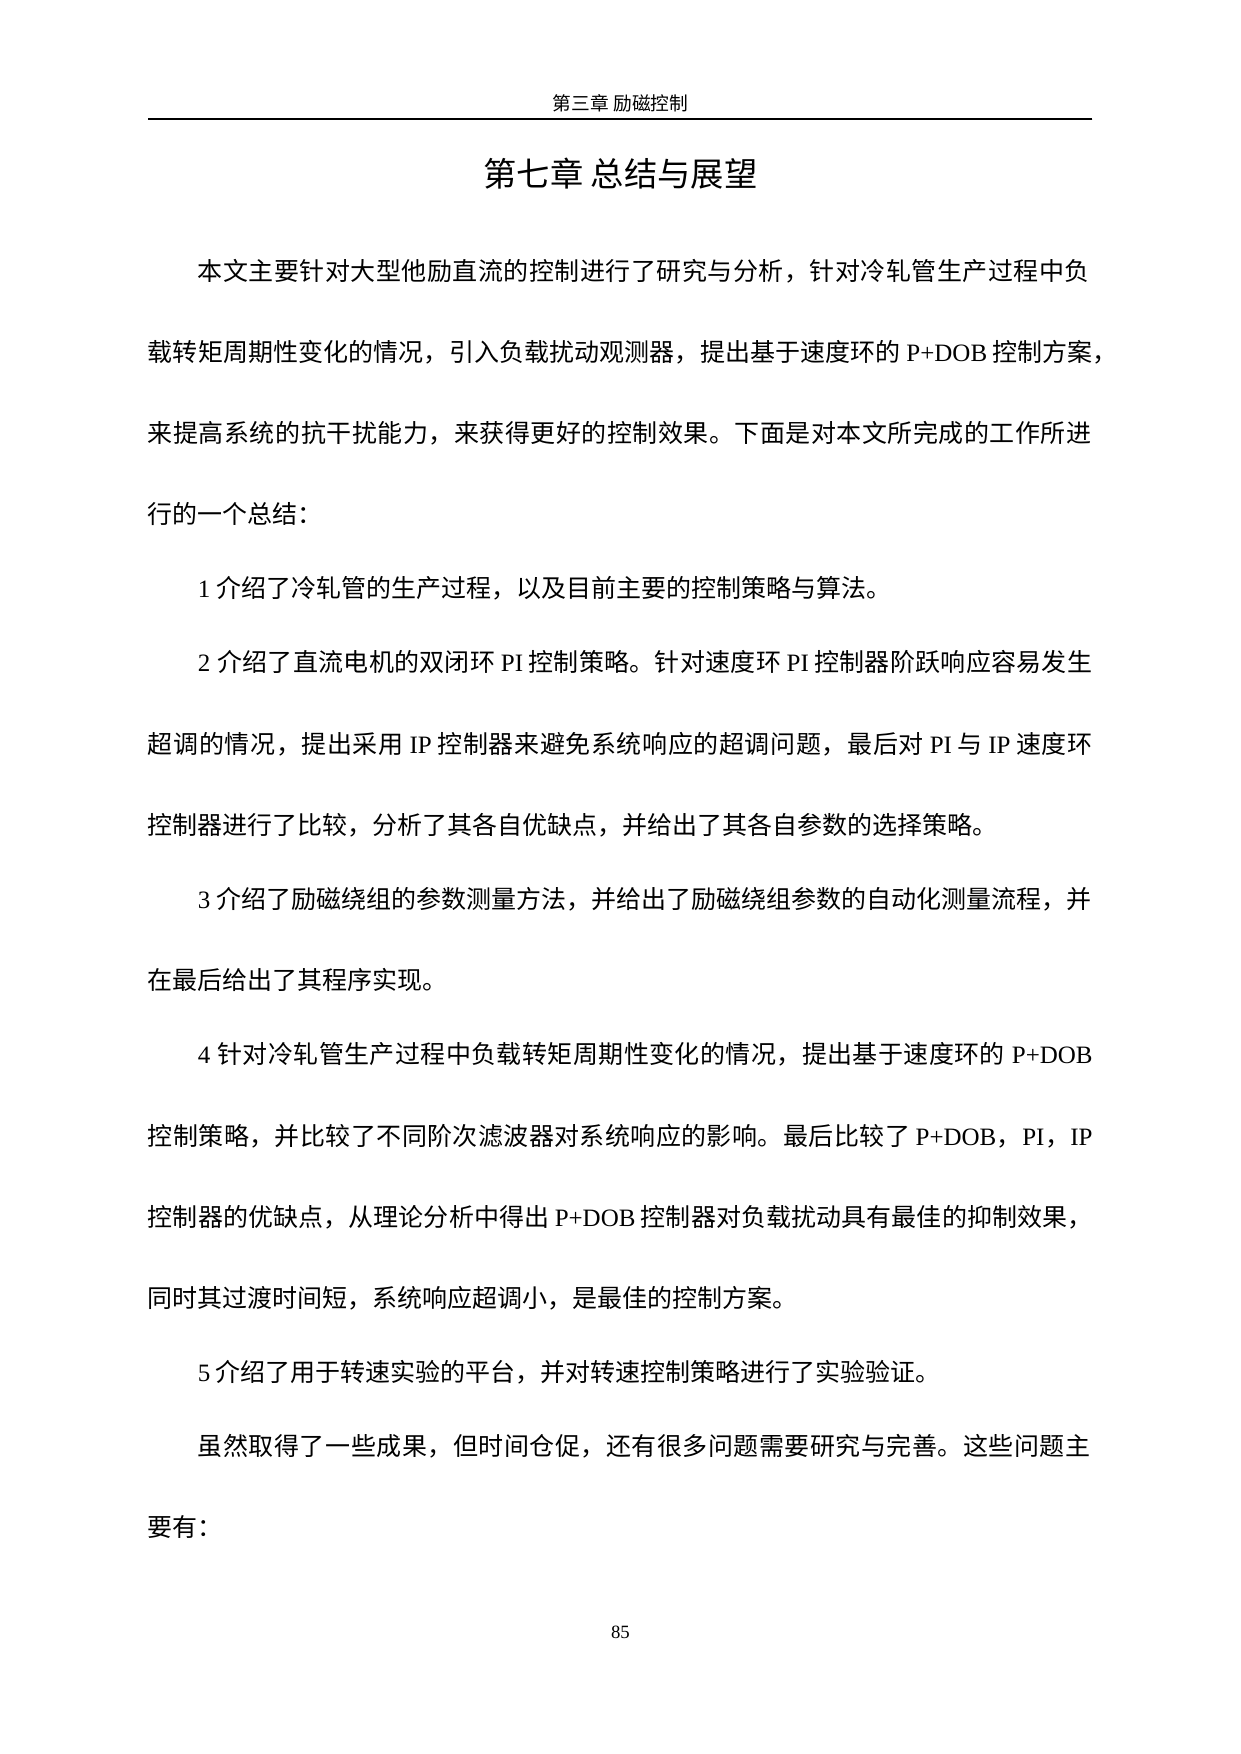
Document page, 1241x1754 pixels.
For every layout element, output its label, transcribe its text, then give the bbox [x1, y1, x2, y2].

text 本文主要针对大型他励直流的控制进行了研究与分析，针对冷轧管生产过程中负载转矩周期性变化的情况，引入负载扰动观测器，提出基于速度环的P+DOB控制方案，来提高系统的抗干扰能力，来获得更好的控制效果。下面是对本文所完成的工作所进行的一个总结： [148, 237, 1092, 545]
text 1 介绍了冷轧管的生产过程，以及目前主要的控制策略与算法。 [148, 554, 1092, 619]
text 3 介绍了励磁绕组的参数测量方法，并给出了励磁绕组参数的自动化测量流程，并在最后给出了其程序实现。 [148, 865, 1092, 1011]
subtitle 总结与展望 [148, 139, 1092, 204]
text 5介绍了用于转速实验的平台，并对转速控制策略进行了实验验证。 [148, 1338, 1092, 1403]
text 4 针对冷轧管生产过程中负载转矩周期性变化的情况，提出基于速度环的P+DOB控制策略，并比较了不同阶次滤波器对系统响应的影响。最后比较了P+DOB，PI，IP控制器的优缺点，从理论分析中得出P+DOB控制器对负载扰动具有最佳的抑制效果，同时其过渡时间短，系统响应超调小，是最佳的控制方案。 [148, 1020, 1092, 1329]
text 虽然取得了一些成果，但时间仓促，还有很多问题需要研究与完善。这些问题主要有： [148, 1412, 1092, 1558]
text 2 介绍了直流电机的双闭环PI控制策略。针对速度环PI控制器阶跃响应容易发生超调的情况，提出采用IP控制器来避免系统响应的超调问题，最后对PI与IP速度环控制器进行了比较，分析了其各自优缺点，并给出了其各自参数的选择策略。 [148, 628, 1092, 856]
